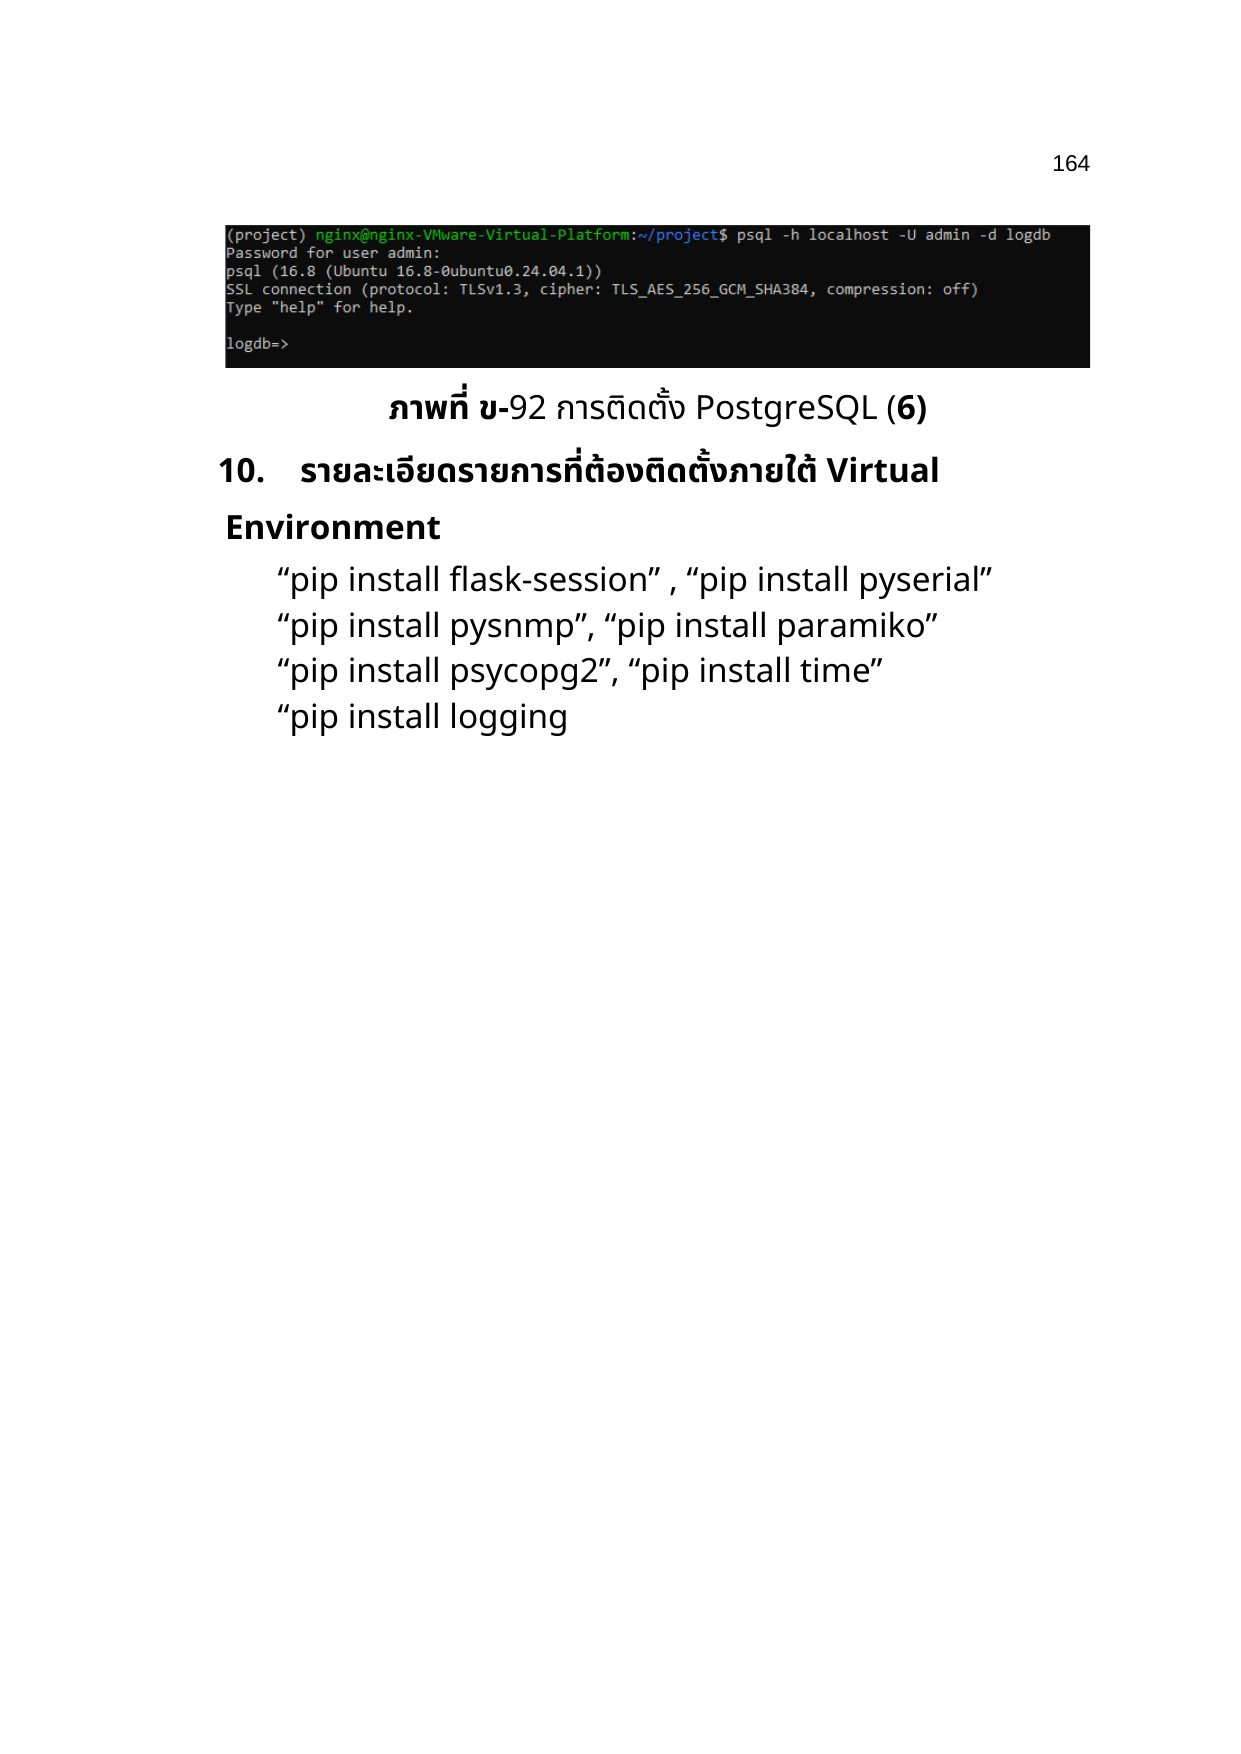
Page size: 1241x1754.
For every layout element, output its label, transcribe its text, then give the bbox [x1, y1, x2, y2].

text “pip install flask-session” , “pip install pyserial” [225, 556, 1090, 602]
list รายละเอียดรายการที่ต้องติดตั้งภายใต้ Virtual Environment [217, 447, 1090, 549]
text “pip install logging [225, 692, 1090, 738]
picture [225, 225, 1091, 368]
text “pip install psycopg2”, “pip install time” [225, 647, 1090, 692]
text “pip install pysnmp”, “pip install paramiko” [225, 602, 1090, 647]
